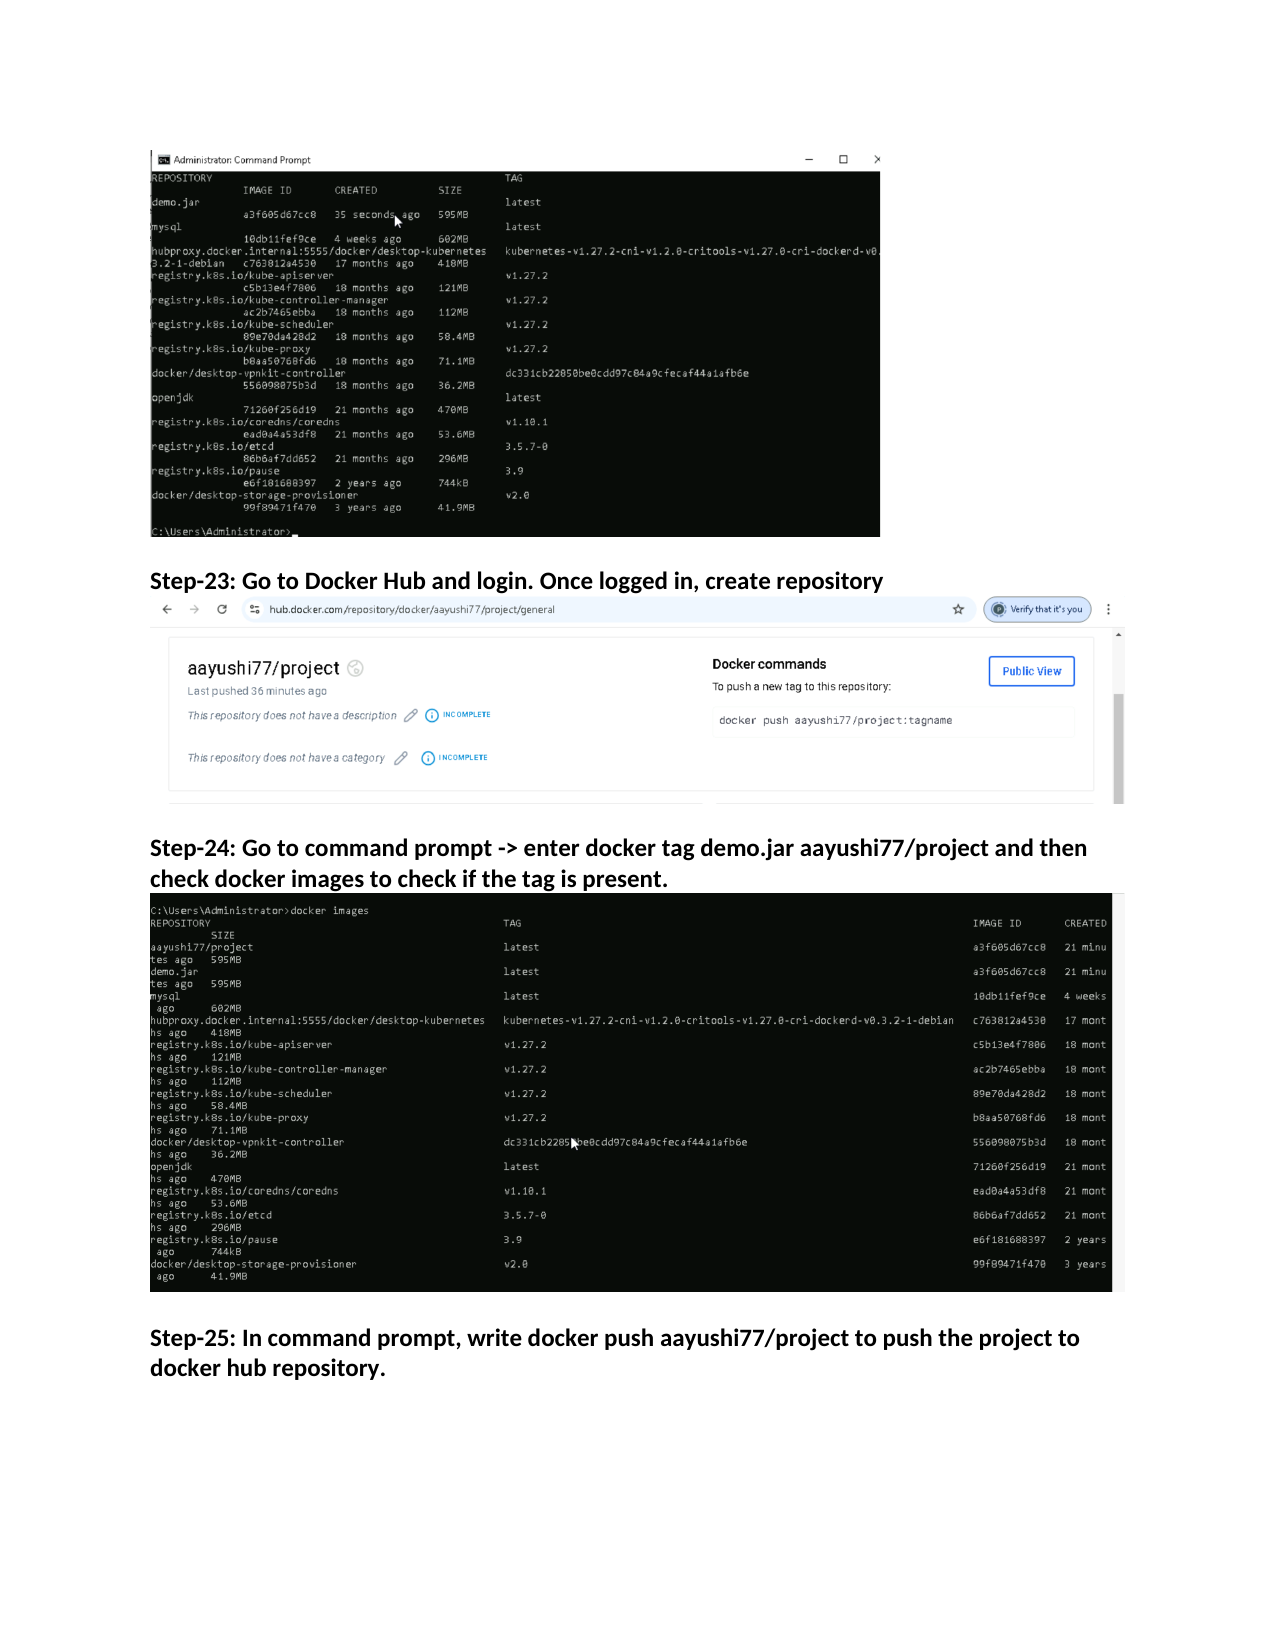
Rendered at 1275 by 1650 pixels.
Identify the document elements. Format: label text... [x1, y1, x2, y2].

picture [150, 596, 1125, 804]
text Step-25: In command prompt, write docker push aayushi77/project to push the project to docker hub repository. [150, 1322, 1125, 1383]
picture [150, 893, 1125, 1292]
text Step-24: Go to command prompt -> enter docker tag demo.jar aayushi77/project and then check docker images to check if the tag is present. [150, 833, 1125, 893]
text Step-23: Go to Docker Hub and login. Once logged in, create repository [150, 565, 1125, 596]
picture [150, 150, 880, 537]
